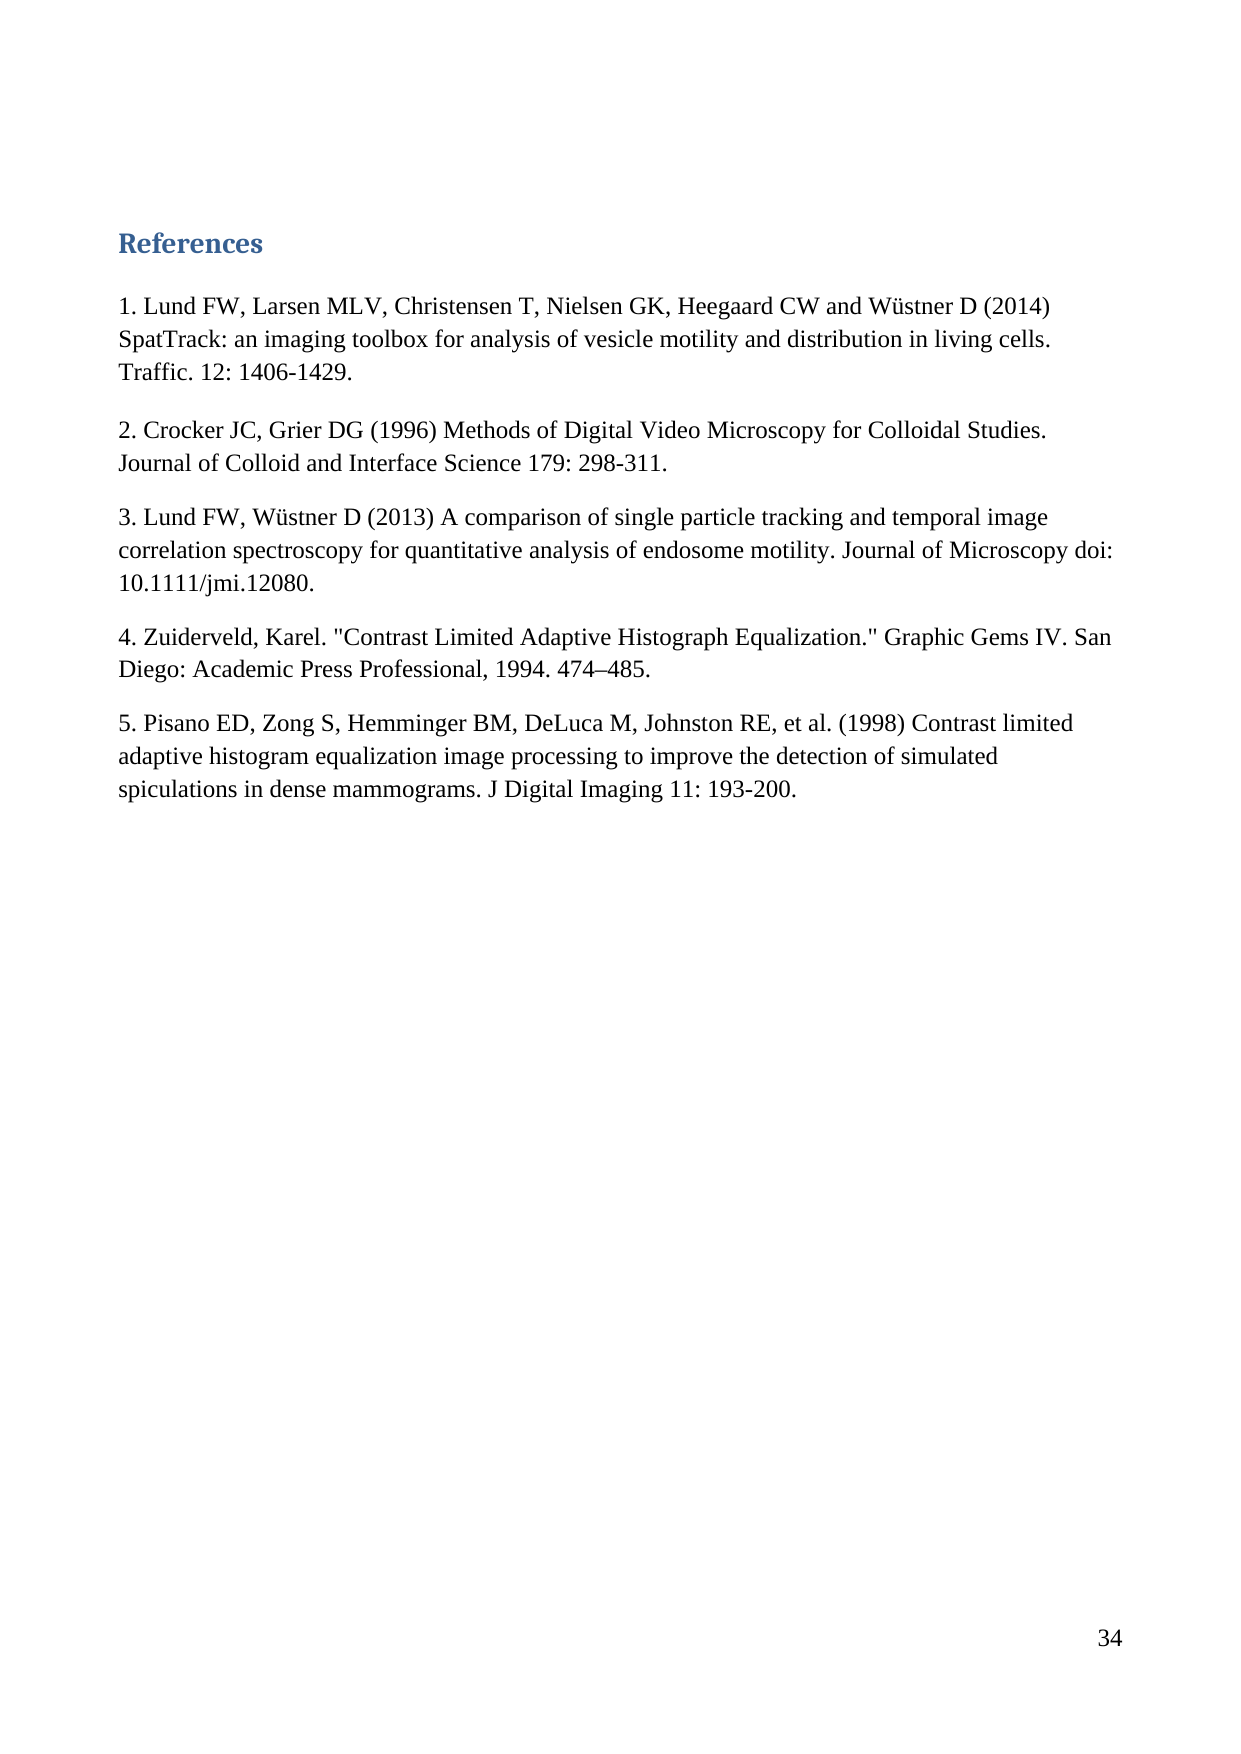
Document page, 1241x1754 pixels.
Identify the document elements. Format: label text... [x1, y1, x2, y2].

text 4. Zuiderveld, Karel. "Contrast Limited Adaptive Histograph Equalization." Graphic Gems IV. San Diego: Academic Press Professional, 1994. 474–485. [118, 622, 1122, 683]
text 2. Crocker JC, Grier DG (1996) Methods of Digital Video Microscopy for Colloidal Studies. Journal of Colloid and Interface Science 179: 298-311. [118, 415, 1122, 477]
subtitle References [118, 227, 1122, 261]
text 5. Pisano ED, Zong S, Hemminger BM, DeLuca M, Johnston RE, et al. (1998) Contrast limited adaptive histogram equalization image processing to improve the detection of simulated spiculations in dense mammograms. J Digital Imaging 11: 193-200. [118, 708, 1122, 803]
text 1. Lund FW, Larsen MLV, Christensen T, Nielsen GK, Heegaard CW and Wüstner D (2014) SpatTrack: an imaging toolbox for analysis of vesicle motility and distribution in living cells. Traffic. 12: 1406-1429. [118, 291, 1122, 386]
text 3. Lund FW, Wüstner D (2013) A comparison of single particle tracking and temporal image correlation spectroscopy for quantitative analysis of endosome motility. Journal of Microscopy doi: 10.1111/jmi.12080. [118, 502, 1122, 596]
